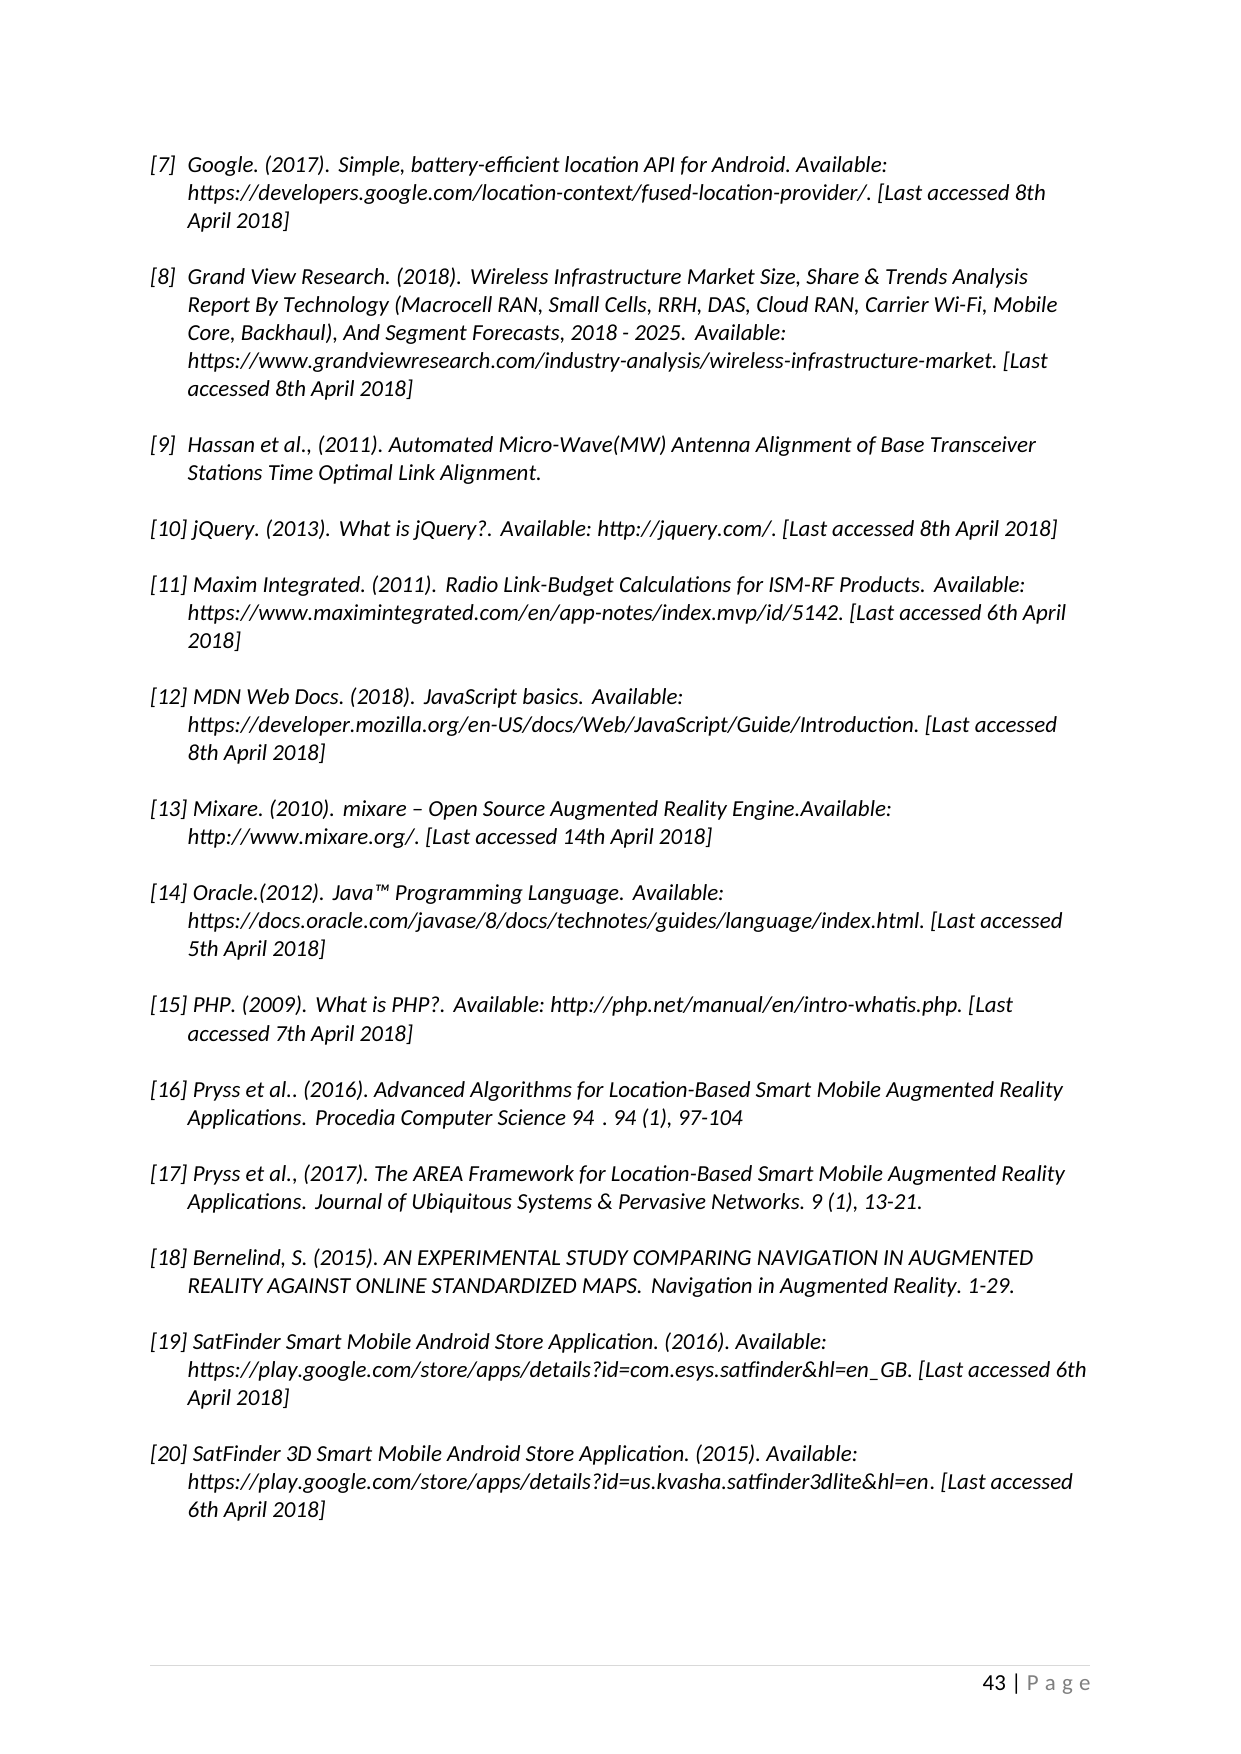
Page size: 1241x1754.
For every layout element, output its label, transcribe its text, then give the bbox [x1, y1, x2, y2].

list Bernelind, S. (2015). AN EXPERIMENTAL STUDY COMPARING NAVIGATION IN AUGMENTED REALITY AGAINST ONLINE STANDARDIZED MAPS. Navigation in Augmented Reality. 1-29. [150, 1243, 1090, 1299]
list Pryss et al., (2017). The AREA Framework for Location-Based Smart Mobile Augmented Reality Applications. Journal of Ubiquitous Systems & Pervasive Networks. 9 (1), 13-21. [150, 1159, 1090, 1215]
list jQuery. (2013). What is jQuery?. Available: http://jquery.com/. [Last accessed 8th April 2018] [150, 514, 1090, 542]
list Grand View Research. (2018). Wireless Infrastructure Market Size, Share & Trends Analysis Report By Technology (Macrocell RAN, Small Cells, RRH, DAS, Cloud RAN, Carrier Wi-Fi, Mobile Core, Backhaul), And Segment Forecasts, 2018 - 2025. Available: https://www.grandviewresearch.com/industry-analysis/wireless-infrastructure-market. [Last accessed 8th April 2018] [150, 262, 1090, 402]
list Oracle.(2012). Java™ Programming Language. Available: https://docs.oracle.com/javase/8/docs/technotes/guides/language/index.html. [Last accessed 5th April 2018] [150, 878, 1090, 963]
list Maxim Integrated. (2011). Radio Link-Budget Calculations for ISM-RF Products. Available: https://www.maximintegrated.com/en/app-notes/index.mvp/id/5142. [Last accessed 6th April 2018] [150, 570, 1090, 654]
list Mixare. (2010). mixare – Open Source Augmented Reality Engine.Available: http://www.mixare.org/. [Last accessed 14th April 2018] [150, 794, 1090, 851]
list PHP. (2009). What is PHP?. Available: http://php.net/manual/en/intro-whatis.php. [Last accessed 7th April 2018] [150, 991, 1090, 1047]
list Hassan et al., (2011). Automated Micro-Wave(MW) Antenna Alignment of Base Transceiver Stations Time Optimal Link Alignment. [150, 430, 1090, 486]
list Google. (2017). Simple, battery-efficient location API for Android. Available: https://developers.google.com/location-context/fused-location-provider/. [Last accessed 8th April 2018] [150, 150, 1090, 234]
list SatFinder Smart Mobile Android Store Application. (2016). Available: https://play.google.com/store/apps/details?id=com.esys.satfinder&hl=en_GB. [Last accessed 6th April 2018] [150, 1327, 1090, 1411]
list SatFinder 3D Smart Mobile Android Store Application. (2015). Available: https://play.google.com/store/apps/details?id=us.kvasha.satfinder3dlite&hl=en. [Last accessed 6th April 2018] [150, 1439, 1090, 1523]
list MDN Web Docs. (2018). JavaScript basics. Available: https://developer.mozilla.org/en-US/docs/Web/JavaScript/Guide/Introduction. [Last accessed 8th April 2018] [150, 682, 1090, 766]
list Pryss et al.. (2016). Advanced Algorithms for Location-Based Smart Mobile Augmented Reality Applications. Procedia Computer Science 94 . 94 (1), 97-104 [150, 1075, 1090, 1131]
